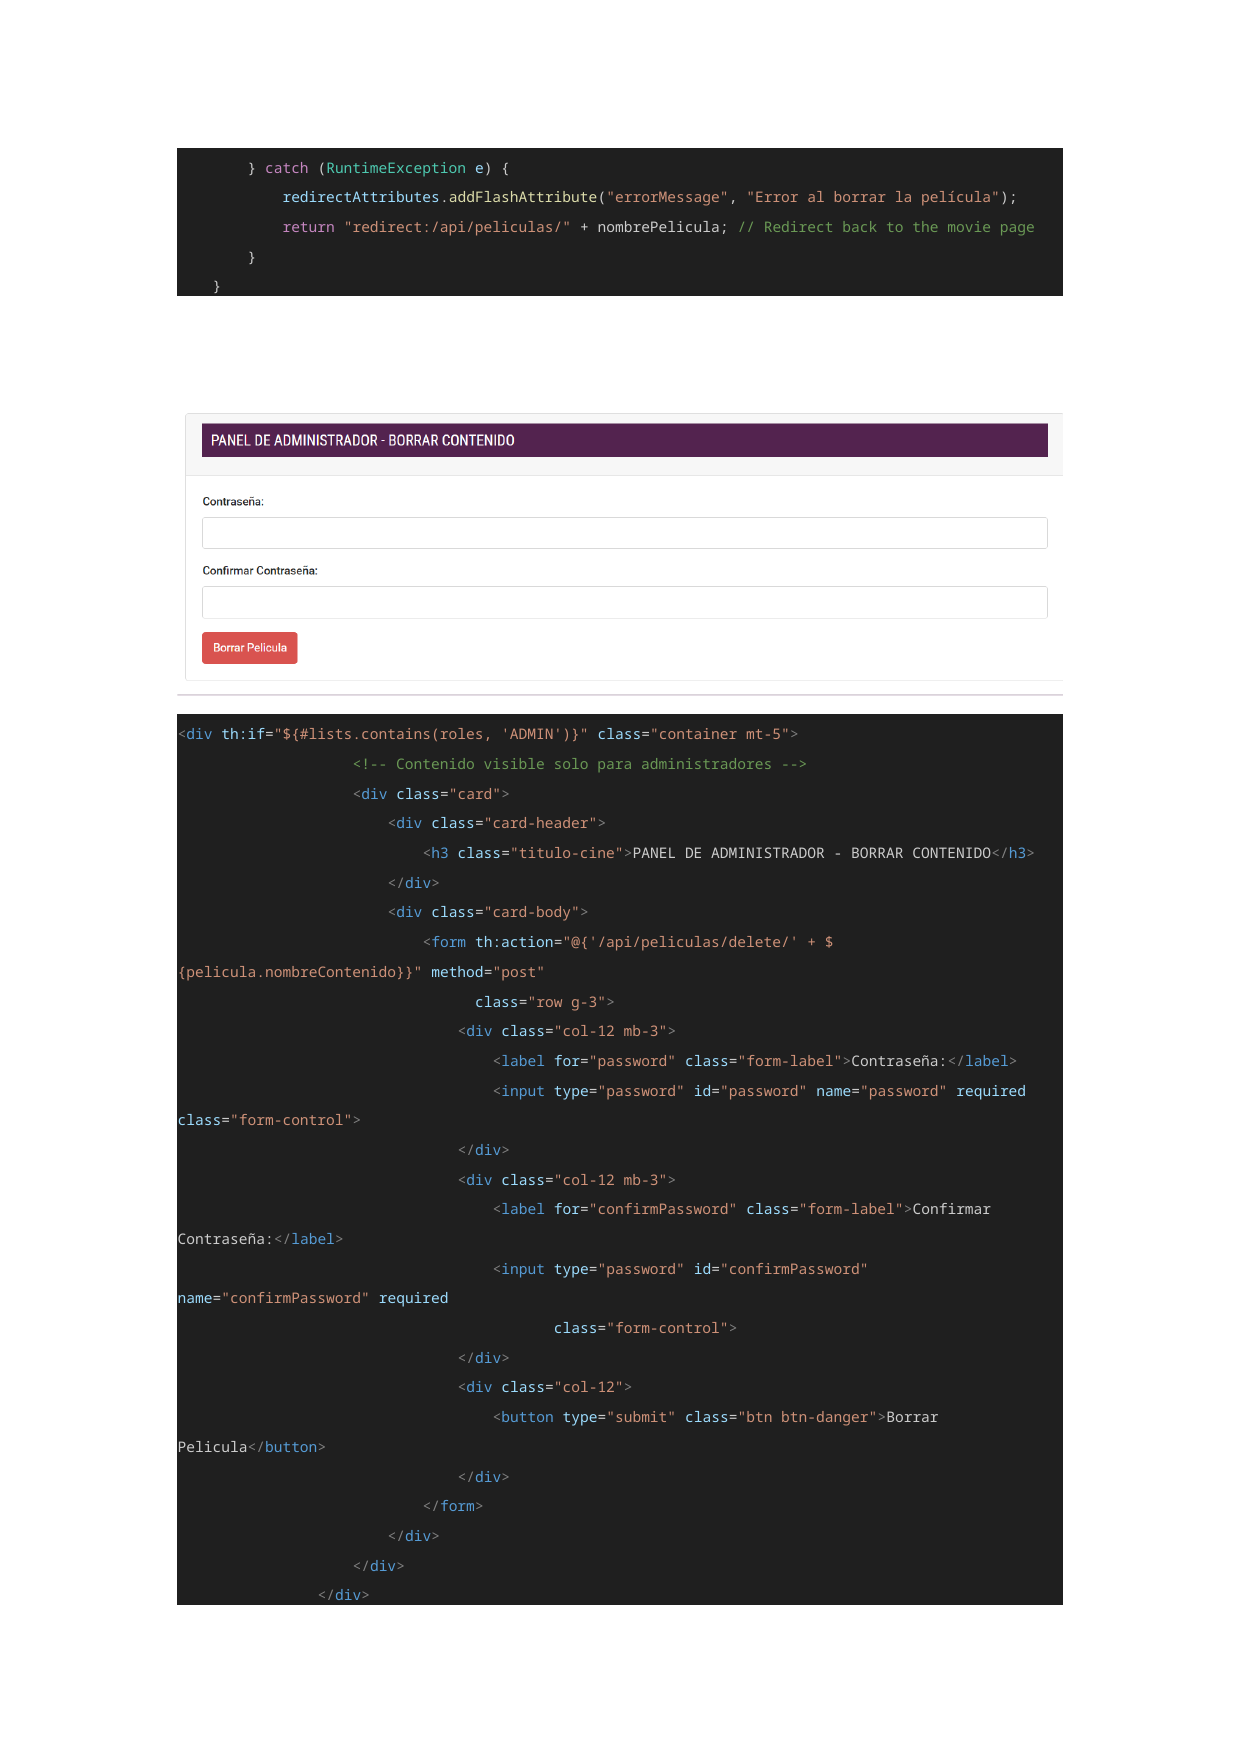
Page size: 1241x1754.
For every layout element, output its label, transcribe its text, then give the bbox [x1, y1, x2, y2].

text </div> [177, 1575, 1063, 1605]
text <div class="col-12"> [177, 1367, 1063, 1397]
text </div> [177, 1516, 1063, 1546]
text <div th:if="${#lists.contains(roles, 'ADMIN')}" class="container mt-5"> [177, 714, 1063, 744]
text <div class="card-header"> [177, 803, 1063, 833]
text </div> [177, 1130, 1063, 1160]
text <input type="password" id="confirmPassword" name="confirmPassword" required [177, 1249, 1063, 1308]
text <div class="col-12 mb-3"> [177, 1160, 1063, 1189]
text <!-- Contenido visible solo para administradores --> [177, 744, 1063, 774]
text <div class="col-12 mb-3"> [177, 1011, 1063, 1041]
text <label for="confirmPassword" class="form-label">Confirmar Contraseña:</label> [177, 1189, 1063, 1249]
text <form th:action="@{'/api/peliculas/delete/' + ${pelicula.nombreContenido}}" method="post" [177, 922, 1063, 982]
text <div class="card"> [177, 774, 1063, 803]
text </div> [177, 1457, 1063, 1486]
text <input type="password" id="password" name="password" required class="form-control"> [177, 1071, 1063, 1130]
text </form> [177, 1486, 1063, 1516]
text class="form-control"> [177, 1308, 1063, 1338]
text </div> [177, 1546, 1063, 1575]
text class="row g-3"> [177, 982, 1063, 1011]
text <label for="password" class="form-label">Contraseña:</label> [177, 1041, 1063, 1071]
picture [177, 411, 1063, 696]
text } catch (RuntimeException e) { [177, 148, 1063, 177]
text <h3 class="titulo-cine">PANEL DE ADMINISTRADOR - BORRAR CONTENIDO</h3> [177, 833, 1063, 863]
text } [177, 237, 1063, 266]
text redirectAttributes.addFlashAttribute("errorMessage", "Error al borrar la película"); [177, 177, 1063, 207]
text <div class="card-body"> [177, 892, 1063, 922]
text </div> [177, 863, 1063, 892]
text } [177, 266, 1063, 296]
text return "redirect:/api/peliculas/" + nombrePelicula; // Redirect back to the movie page [177, 207, 1063, 237]
text </div> [177, 1338, 1063, 1367]
text <button type="submit" class="btn btn-danger">Borrar Pelicula</button> [177, 1397, 1063, 1457]
